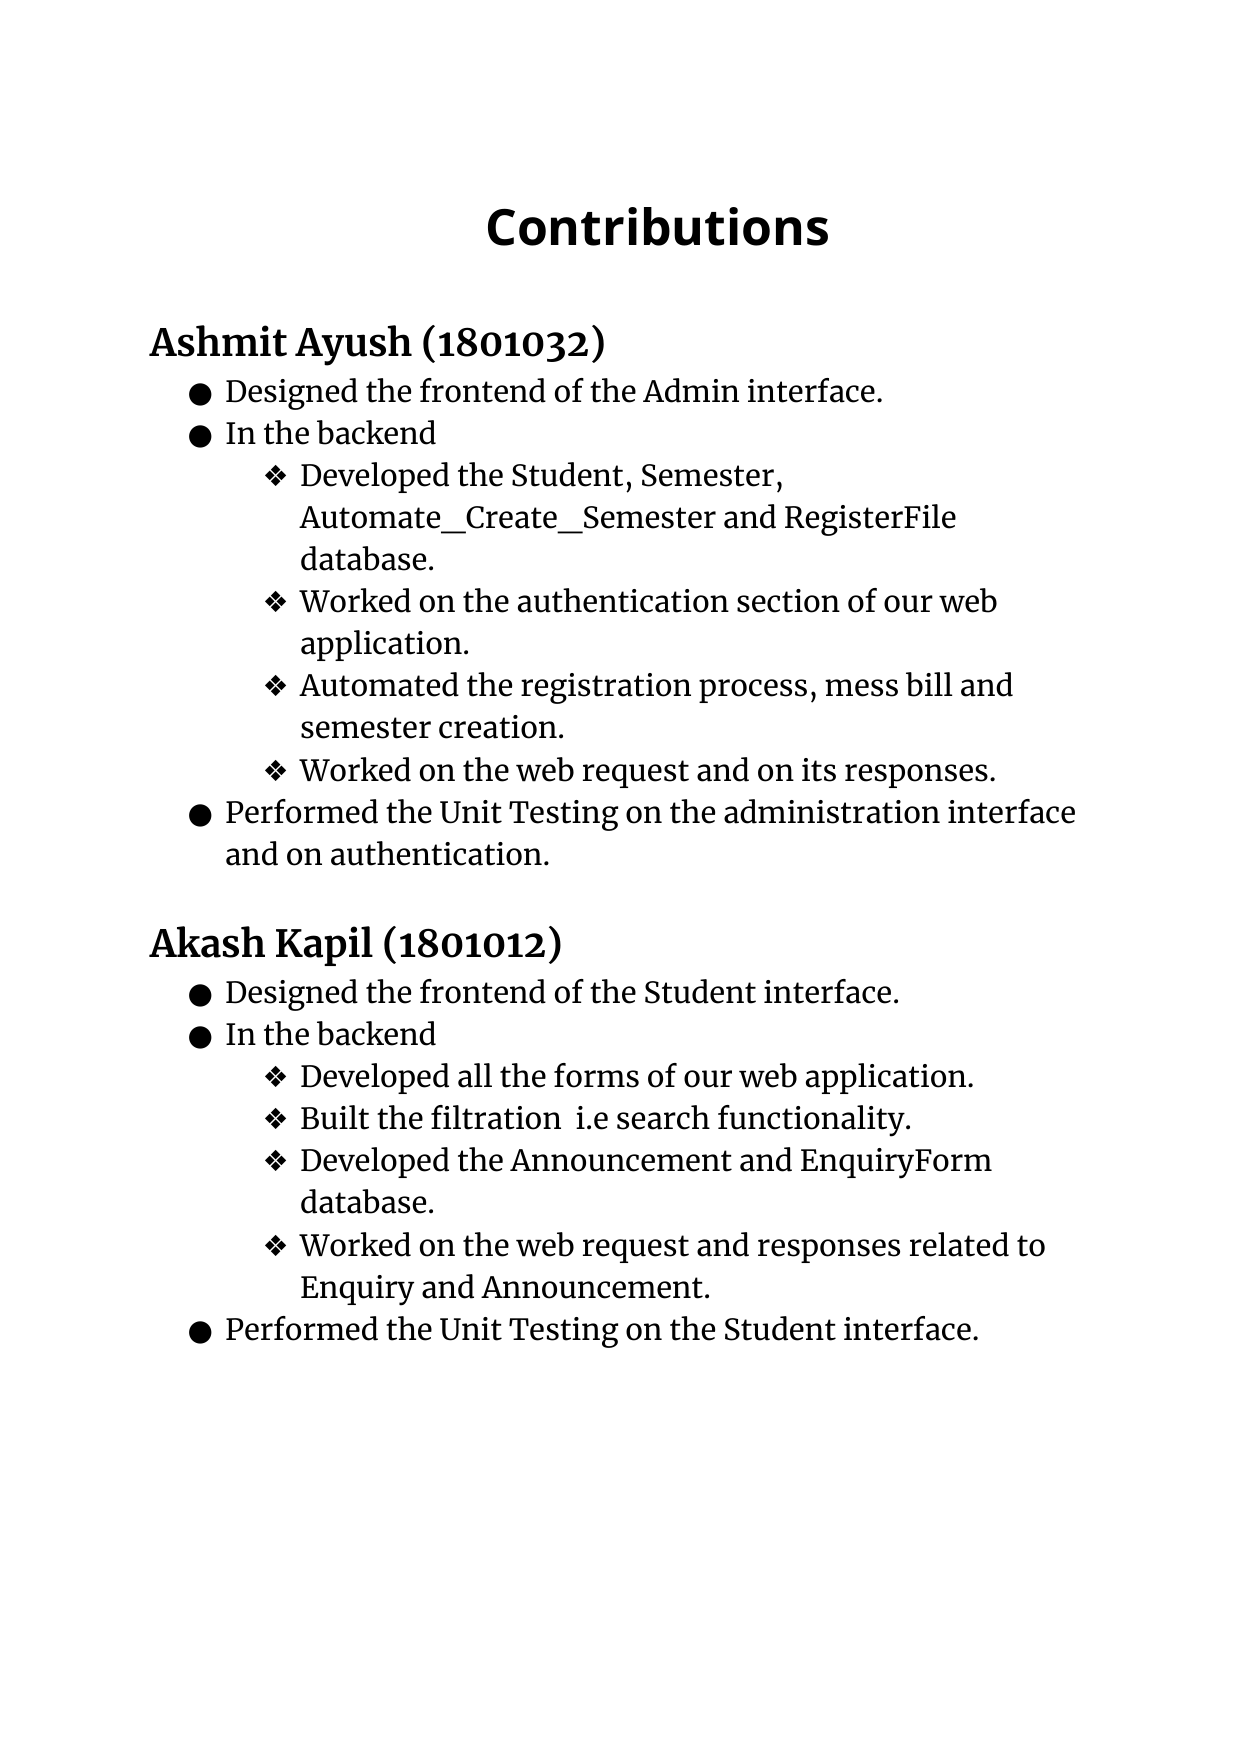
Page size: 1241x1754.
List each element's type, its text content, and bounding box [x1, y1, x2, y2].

list Developed all the forms of our web application. [262, 1059, 1090, 1096]
list Performed the Unit Testing on the administration interface and on authentication. [187, 794, 1090, 873]
text Ashmit Ayush (1801032) [150, 319, 1090, 367]
list Designed the frontend of the Student interface. [187, 975, 1090, 1011]
list Worked on the web request and on its responses. [262, 752, 1090, 789]
list Worked on the authentication section of our web application. [262, 584, 1090, 663]
list Worked on the web request and responses related to Enquiry and Announcement. [262, 1227, 1090, 1306]
text Contributions [225, 192, 1090, 260]
list Developed the Announcement and EnquiryForm database. [262, 1143, 1090, 1222]
text Akash Kapil (1801012) [150, 921, 1090, 968]
list In the backend [187, 416, 1090, 452]
list In the backend [187, 1017, 1090, 1053]
list Built the filtration i.e search functionality. [262, 1101, 1090, 1138]
list Developed the Student, Semester, Automate_Create_Semester and RegisterFile database. [262, 458, 1090, 578]
list Automated the registration process, mess bill and semester creation. [262, 668, 1090, 747]
list Performed the Unit Testing on the Student interface. [187, 1311, 1090, 1348]
list Designed the frontend of the Admin interface. [187, 373, 1090, 410]
